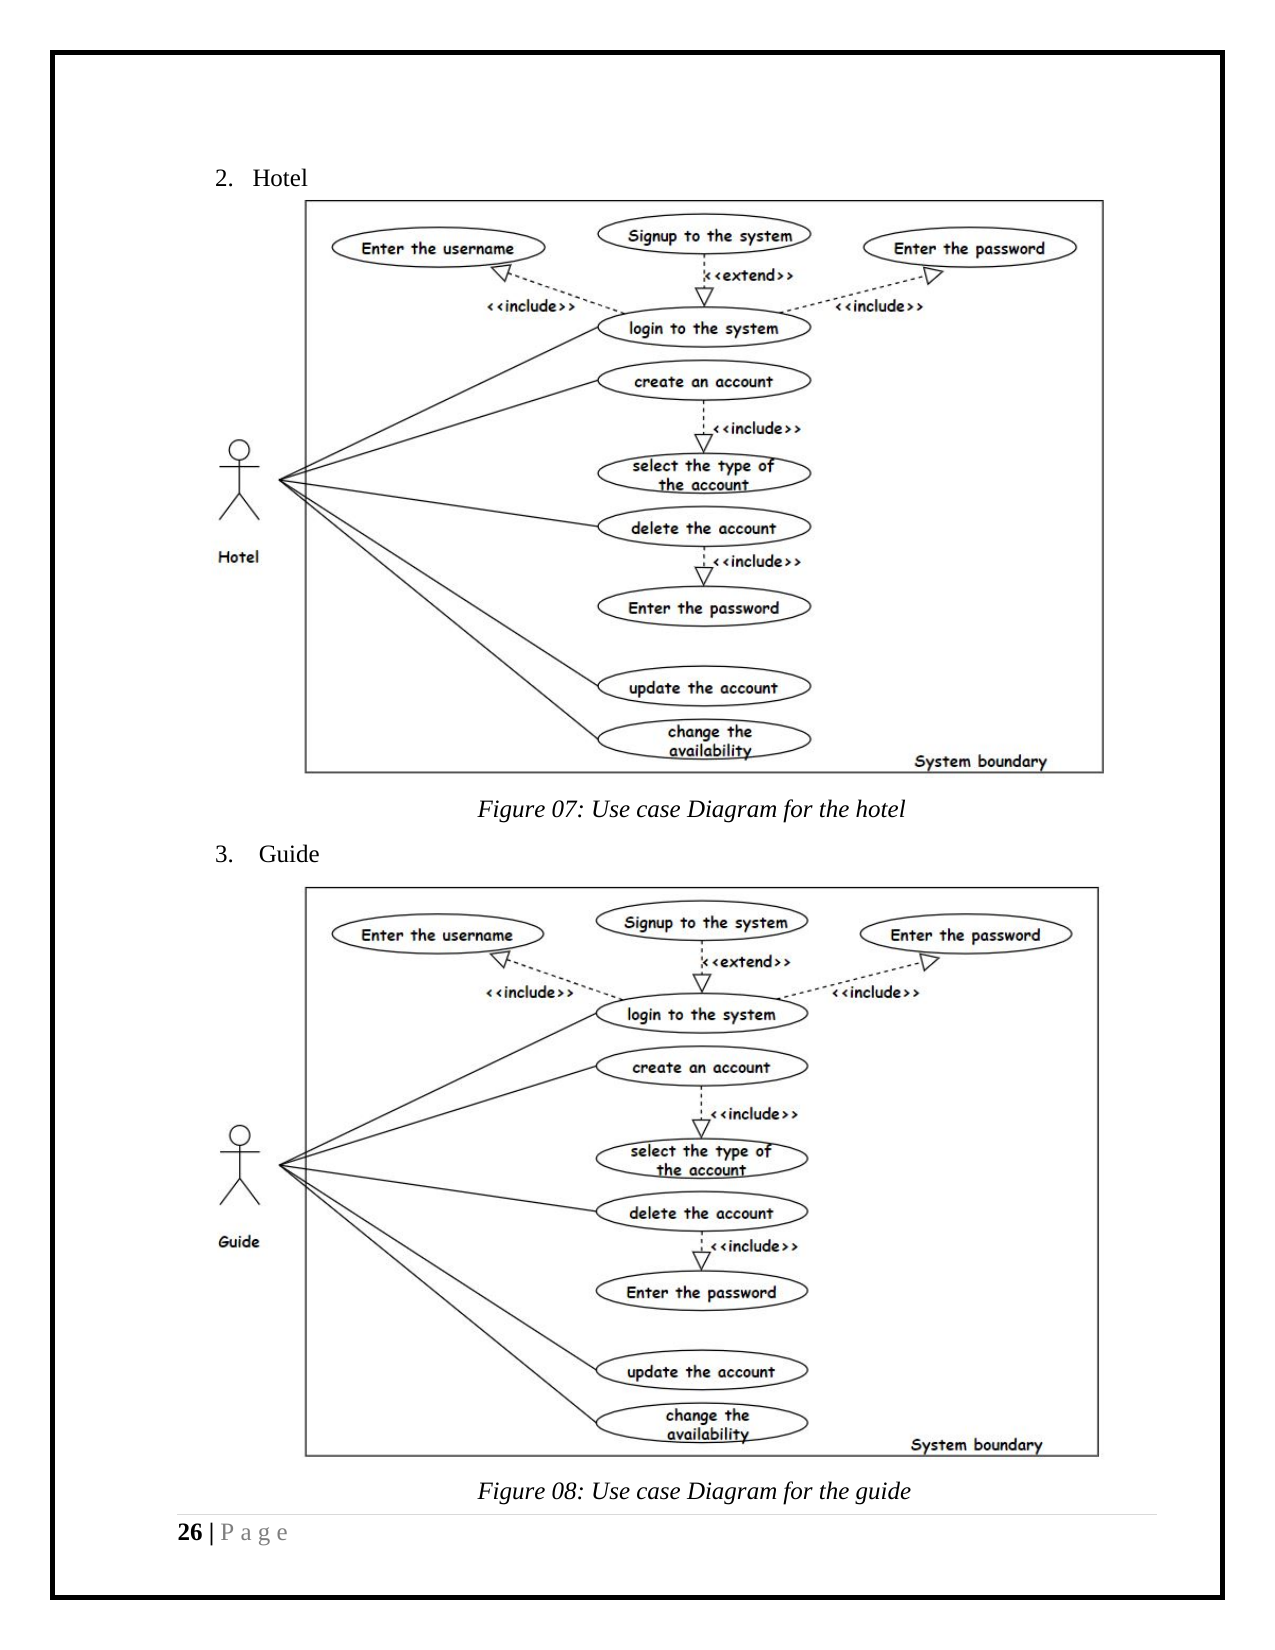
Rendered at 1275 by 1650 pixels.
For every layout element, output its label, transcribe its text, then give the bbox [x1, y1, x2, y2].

list Hotel [215, 163, 1157, 192]
text Figure 08: Use case Diagram for the guide [402, 884, 1157, 1505]
text Figure 07: Use case Diagram for the hotel [402, 209, 1157, 822]
list Guide [215, 839, 1157, 868]
picture [217, 882, 1117, 1460]
picture [211, 198, 1123, 778]
